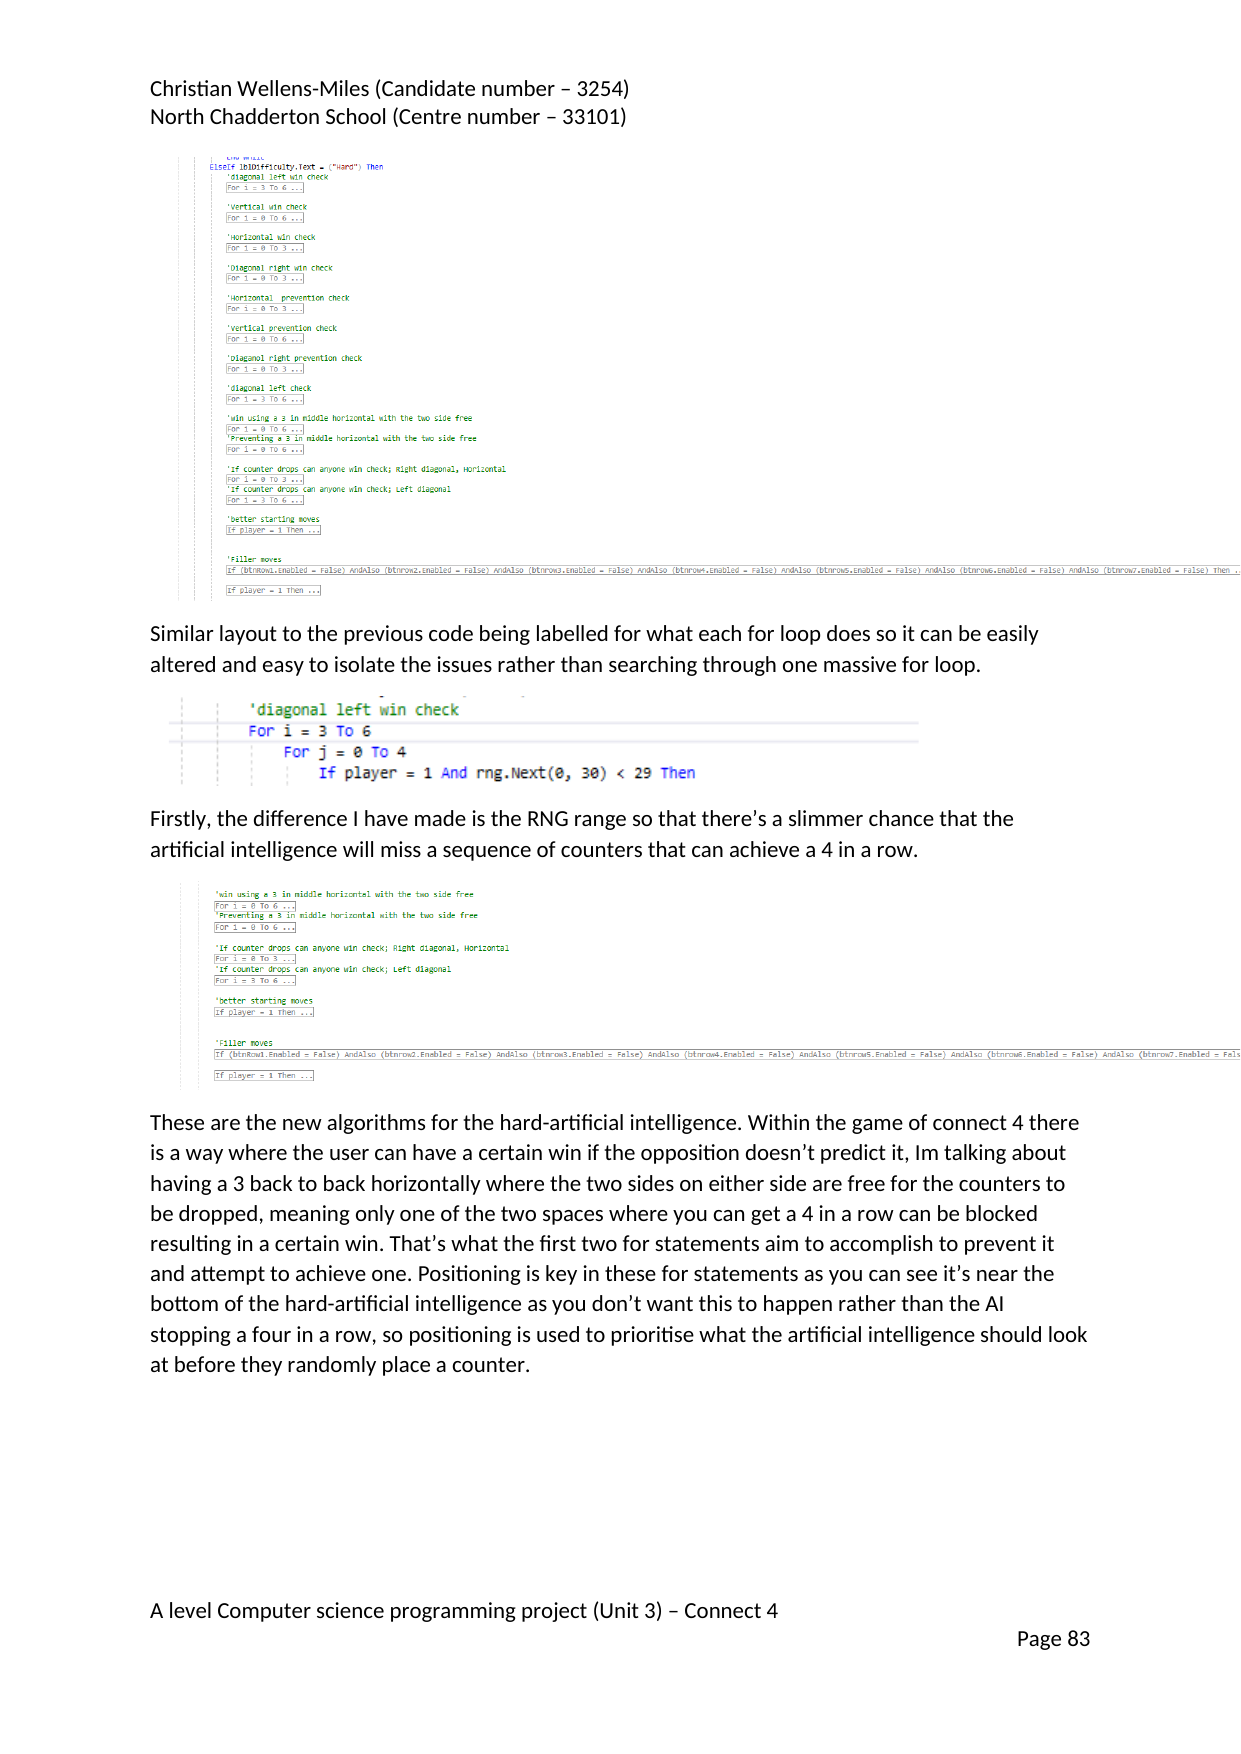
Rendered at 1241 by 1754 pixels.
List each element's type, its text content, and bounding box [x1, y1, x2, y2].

text Firstly, the difference I have made is the RNG range so that there’s a slimmer chance that the artificial intelligence will miss a sequence of counters that can achieve a 4 in a row. [150, 804, 1090, 863]
text Similar layout to the previous code being labelled for what each for loop does so it can be easily altered and easy to isolate the issues rather than searching through one massive for loop. [150, 619, 1090, 678]
text These are the new algorithms for the hard-artificial intelligence. Within the game of connect 4 there is a way where the user can have a certain win if the opposition doesn’t predict it, Im talking about having a 3 back to back horizontally where the two sides on either side are free for the counters to be dropped, meaning only one of the two spaces where you can get a 4 in a row can be blocked resulting in a certain win. That’s what the first two for statements aim to accomplish to prevent it and attempt to achieve one. Positioning is key in these for statements as you can see it’s near the bottom of the hard-artificial intelligence as you don’t want this to happen rather than the AI stopping a four in a row, so positioning is used to prioritise what the artificial intelligence should look at before they randomly place a counter. [150, 1108, 1090, 1378]
